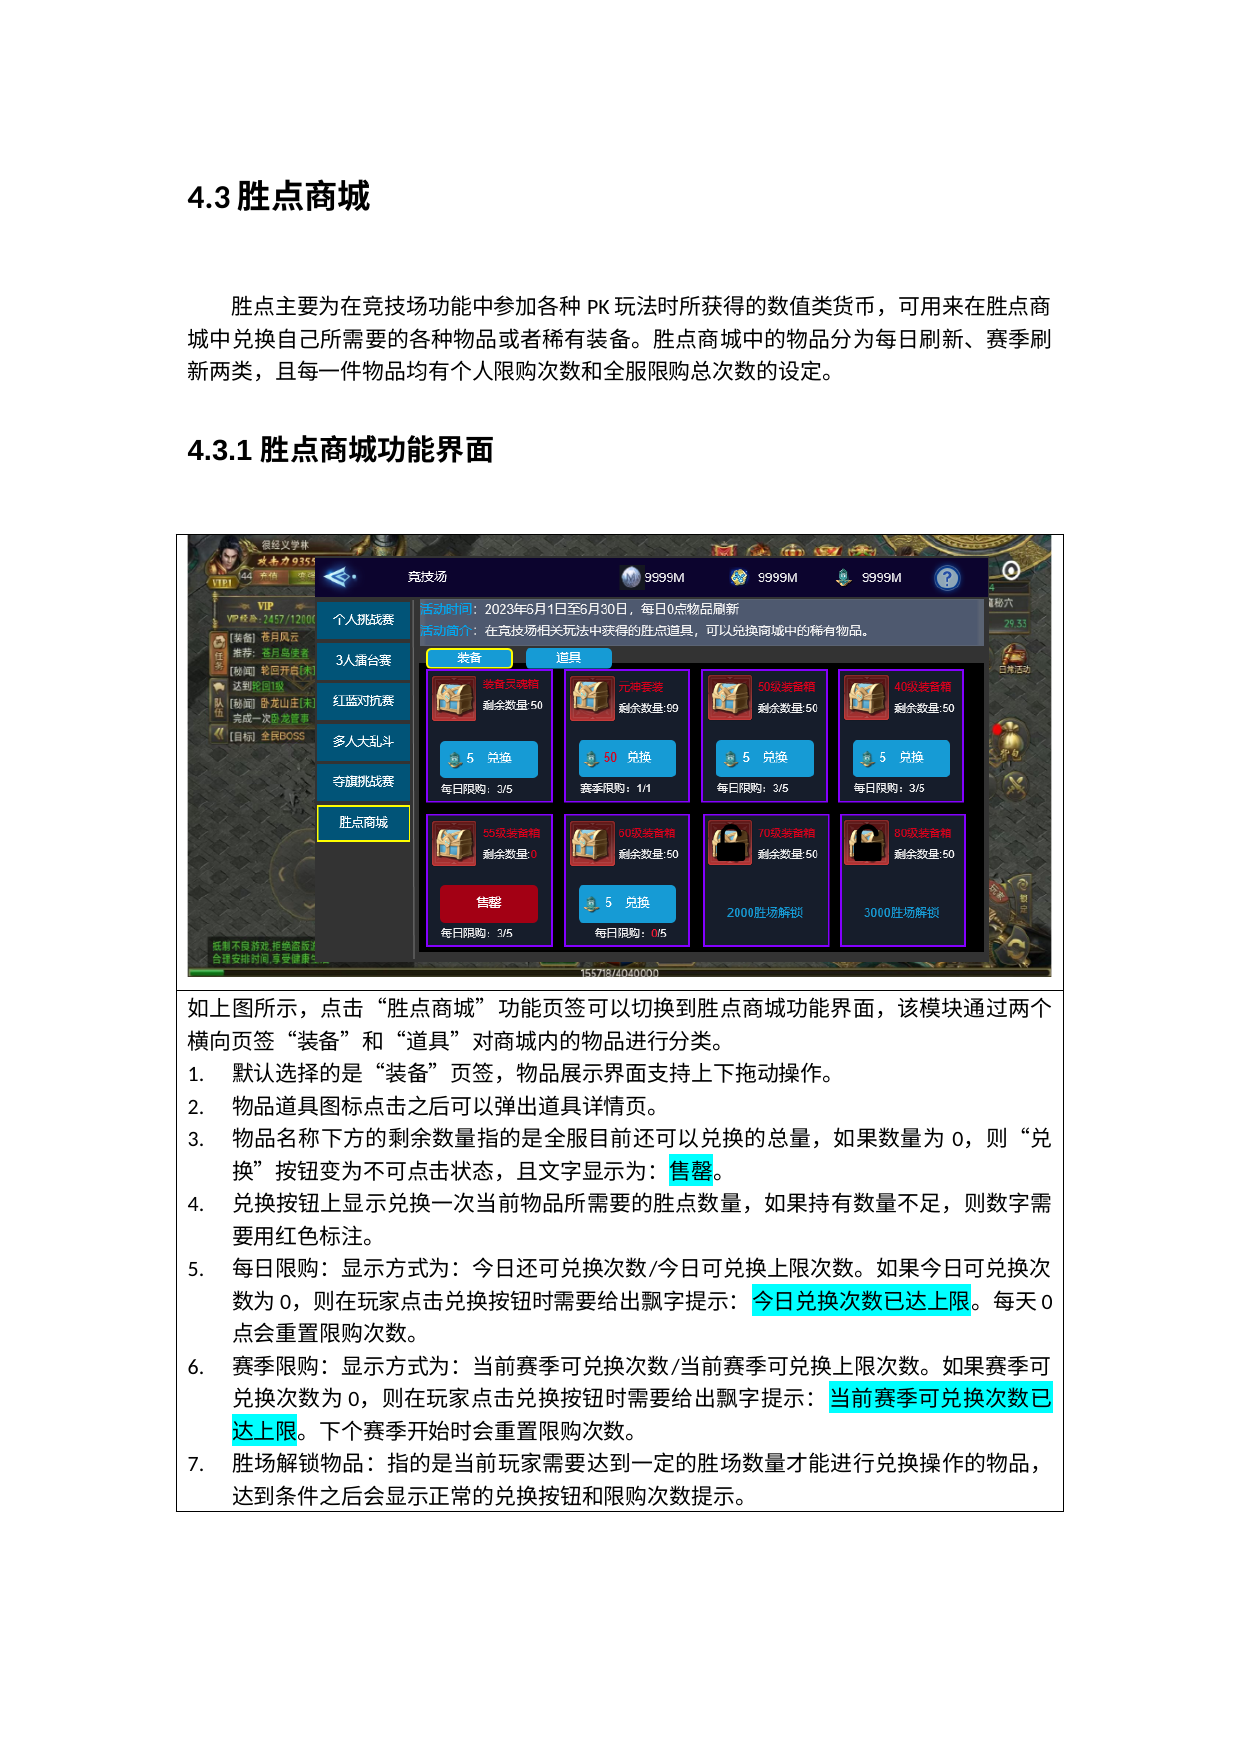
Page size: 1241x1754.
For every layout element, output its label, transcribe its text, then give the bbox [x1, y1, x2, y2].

subtitle 胜点商城功能界面 [187, 415, 1053, 480]
picture [187, 535, 1052, 977]
table_header [177, 535, 1063, 990]
list 胜点主要为在竞技场功能中参加各种PK玩法时所获得的数值类货币，可用来在胜点商城中兑换自己所需要的各种物品或者稀有装备。胜点商城中的物品分为每日刷新、赛季刷新两类，且每一件物品均有个人限购次数和全服限购总次数的设定。 [187, 289, 1053, 386]
table_cell 如上图所示，点击“胜点商城”功能页签可以切换到胜点商城功能界面，该模块通过两个横向页签“装备”和“道具”对商城内的物品进行分类。 默认选择的是“装备”页签，物品展示界面支持上下拖动操作。 物品道具图标点击之后可以弹出道具详情页。 物品名称下方的剩余数量指的是全服目前还可以兑换的总量，如果数量为0，则“兑换”按钮变为不可点击状态，且文字显示为：售罄。 兑换按钮上显示兑换一次当前物品所需要的胜点数量，如果持有数量不足，则数字需要用红色标注。 每日限购：显示方式为：今日还可兑换次数/今日可兑换上限次数。如果今日可兑换次数为0，则在玩家点击兑换按钮时需要给出飘字提示：今日兑换次数已达上限。每天0点会重置限购次数。 赛季限购：显示方式为：当前赛季可兑换次数/当前赛季可兑换上限次数。如果赛季可兑换次数为0，则在玩家点击兑换按钮时需要给出飘字提示：当前赛季可兑换次数已达上限。下个赛季开始时会重置限购次数。 胜场解锁物品：指的是当前玩家需要达到一定的胜场数量才能进行兑换操作的物品，达到条件之后会显示正常的兑换按钮和限购次数提示。 [177, 991, 1063, 1511]
subtitle 胜点商城 [187, 162, 1053, 227]
